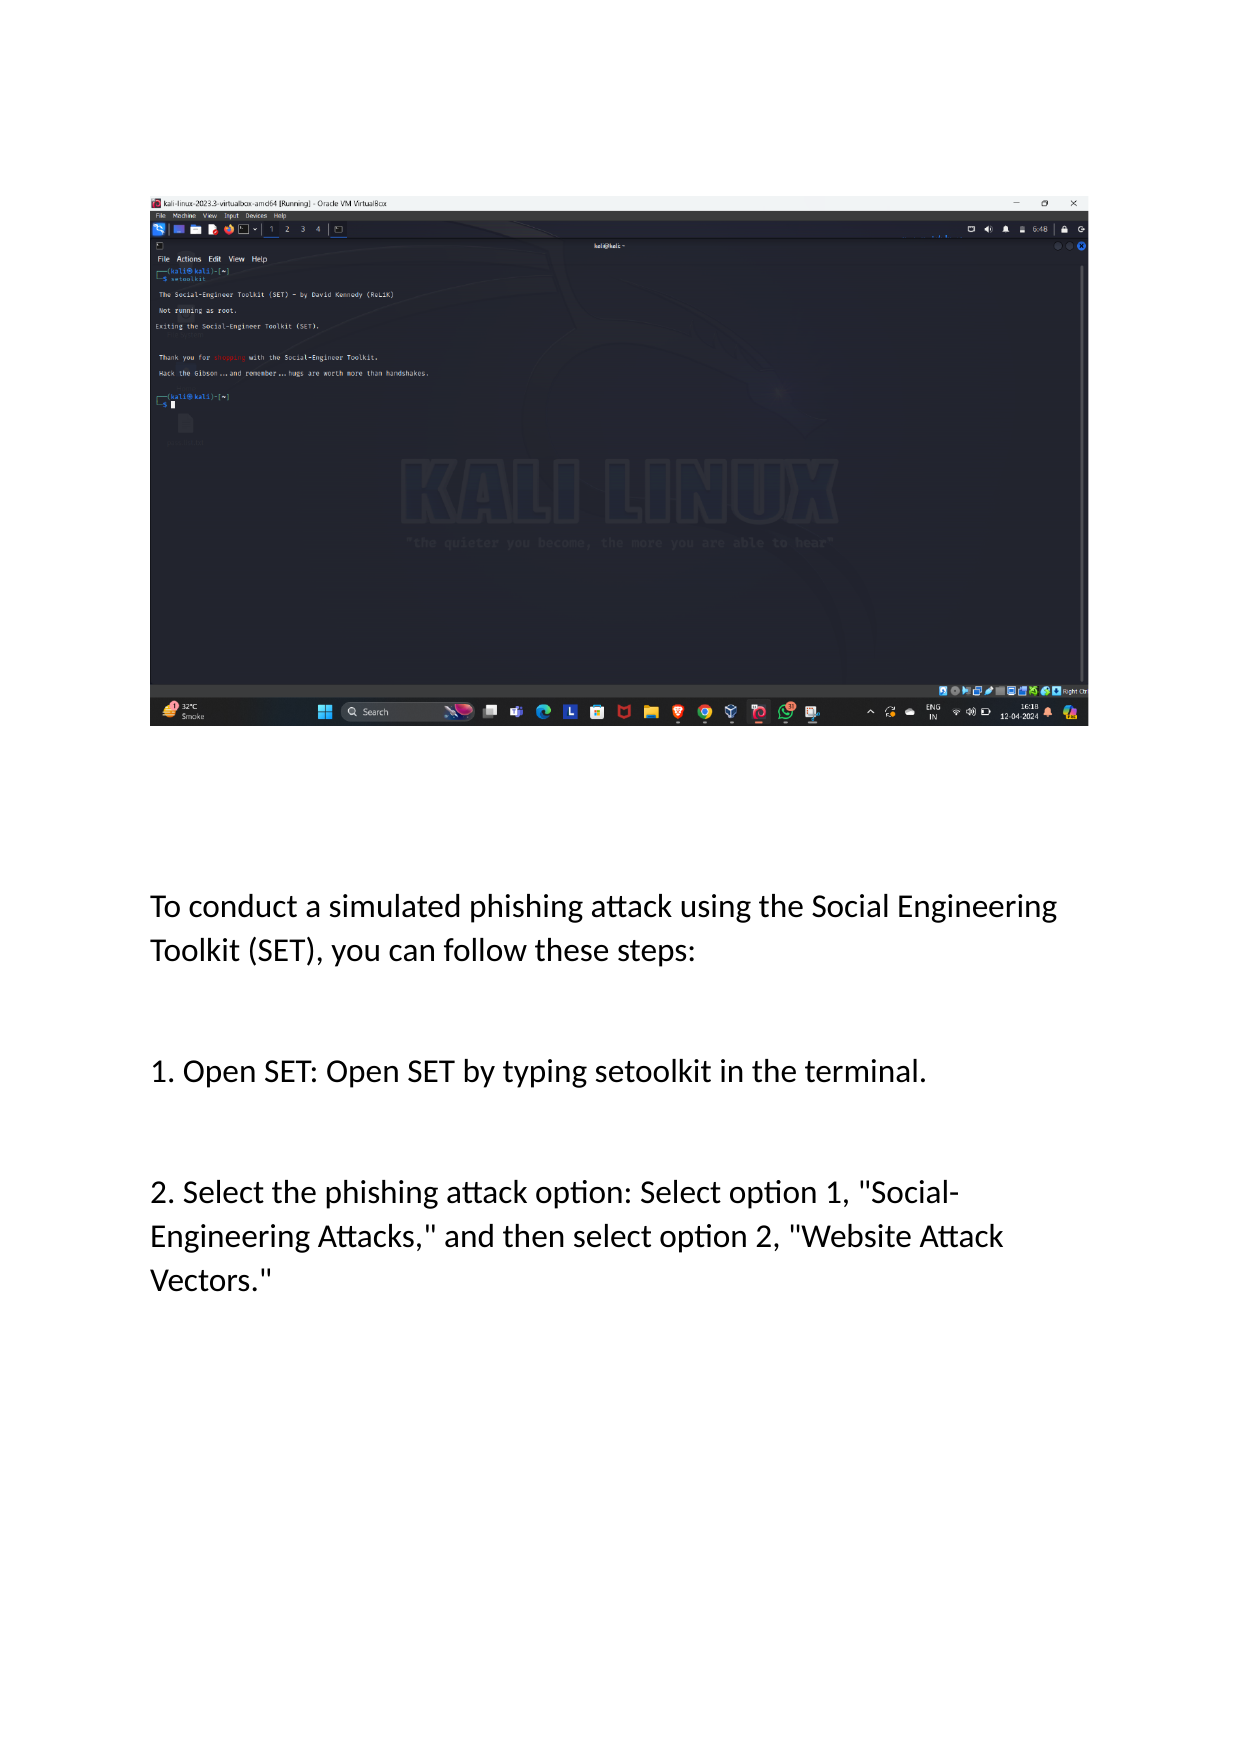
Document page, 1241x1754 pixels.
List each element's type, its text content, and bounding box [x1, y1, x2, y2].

text 1. Open SET: Open SET by typing setoolkit in the terminal. [150, 1050, 1090, 1091]
text To conduct a simulated phishing attack using the Social Engineering Toolkit (SET), you can follow these steps: [150, 885, 1090, 969]
picture [150, 196, 1089, 726]
text 2. Select the phishing attack option: Select option 1, "Social-Engineering Attacks," and then select option 2, "Website Attack Vectors." [150, 1171, 1090, 1300]
